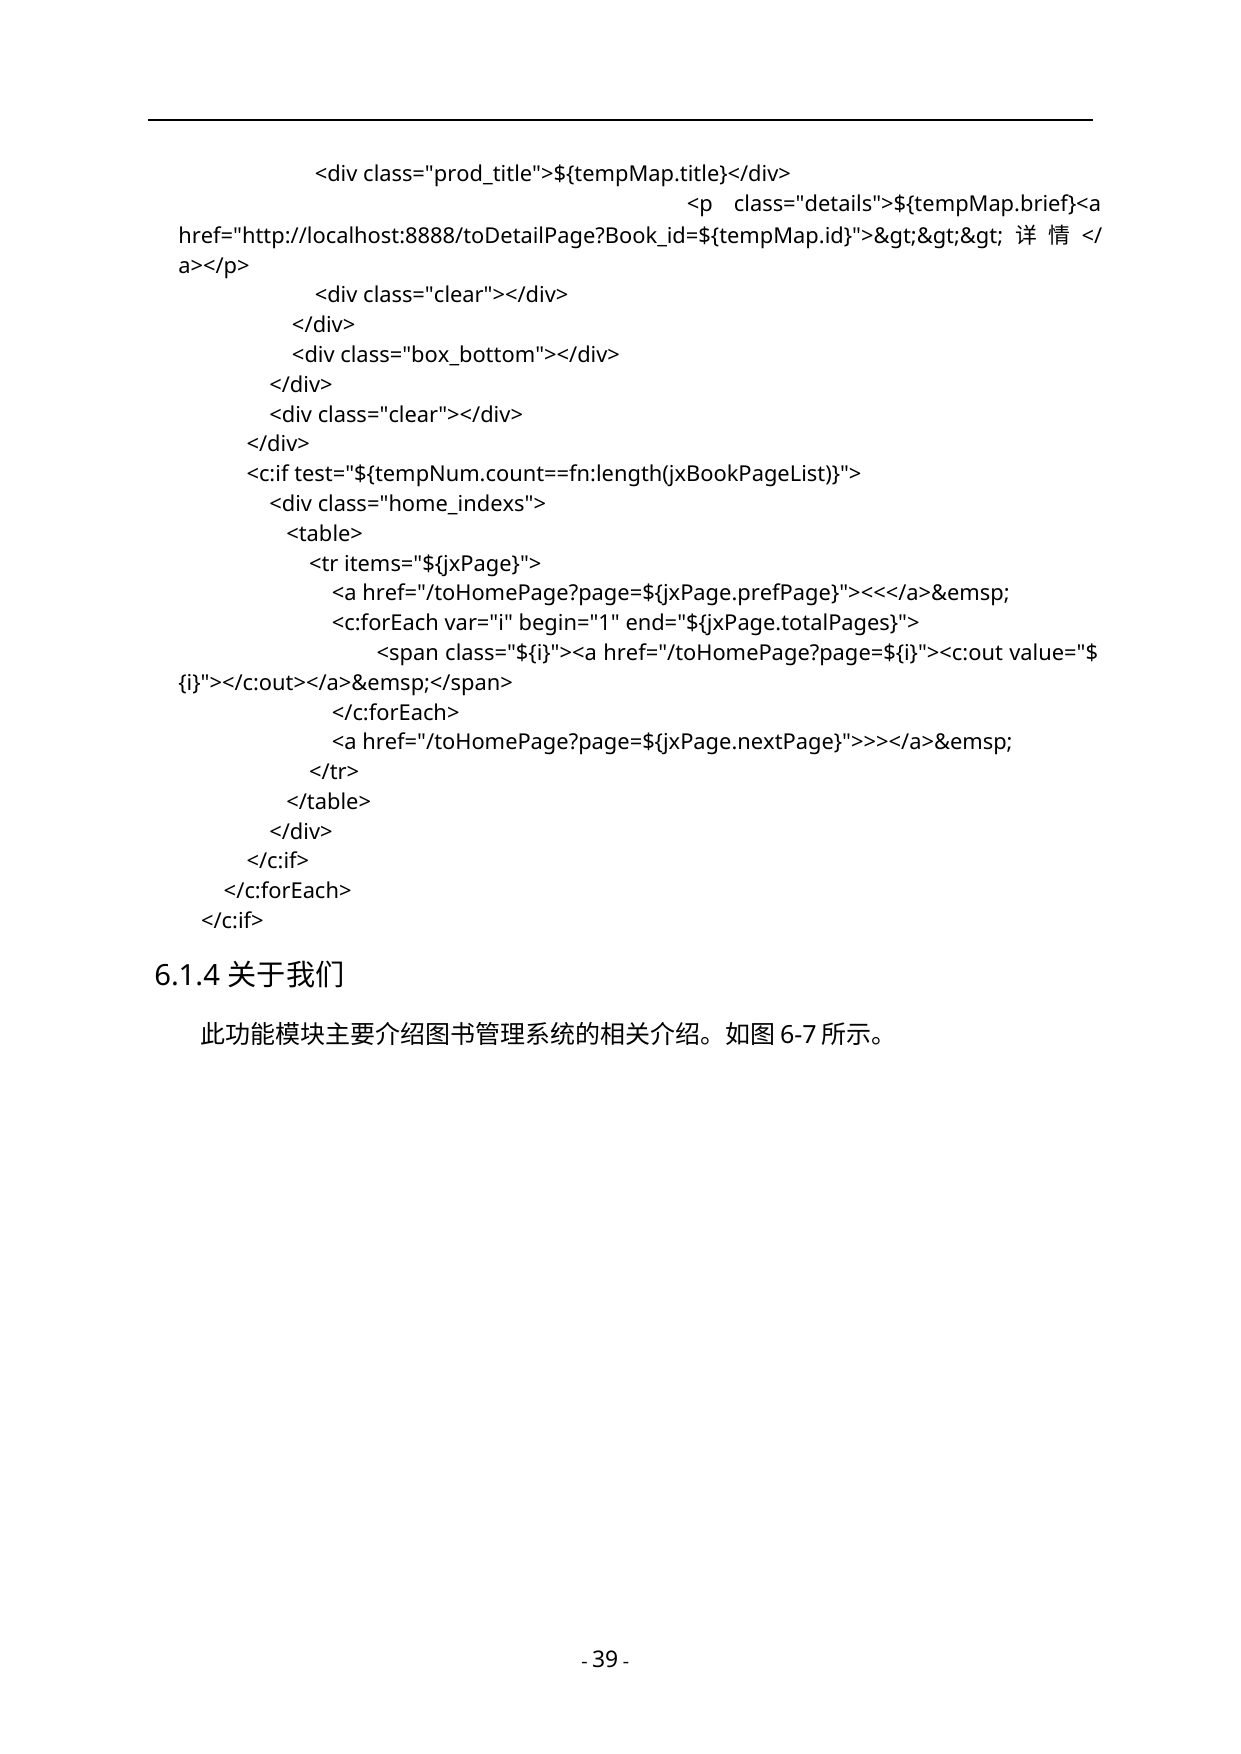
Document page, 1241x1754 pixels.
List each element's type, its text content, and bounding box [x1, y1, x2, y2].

text 此功能模块主要介绍图书管理系统的相关介绍。如图6-7所示。 [125, 1010, 1096, 1052]
text 6.1.4 关于我们 [125, 952, 1096, 993]
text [178, 158, 1102, 935]
